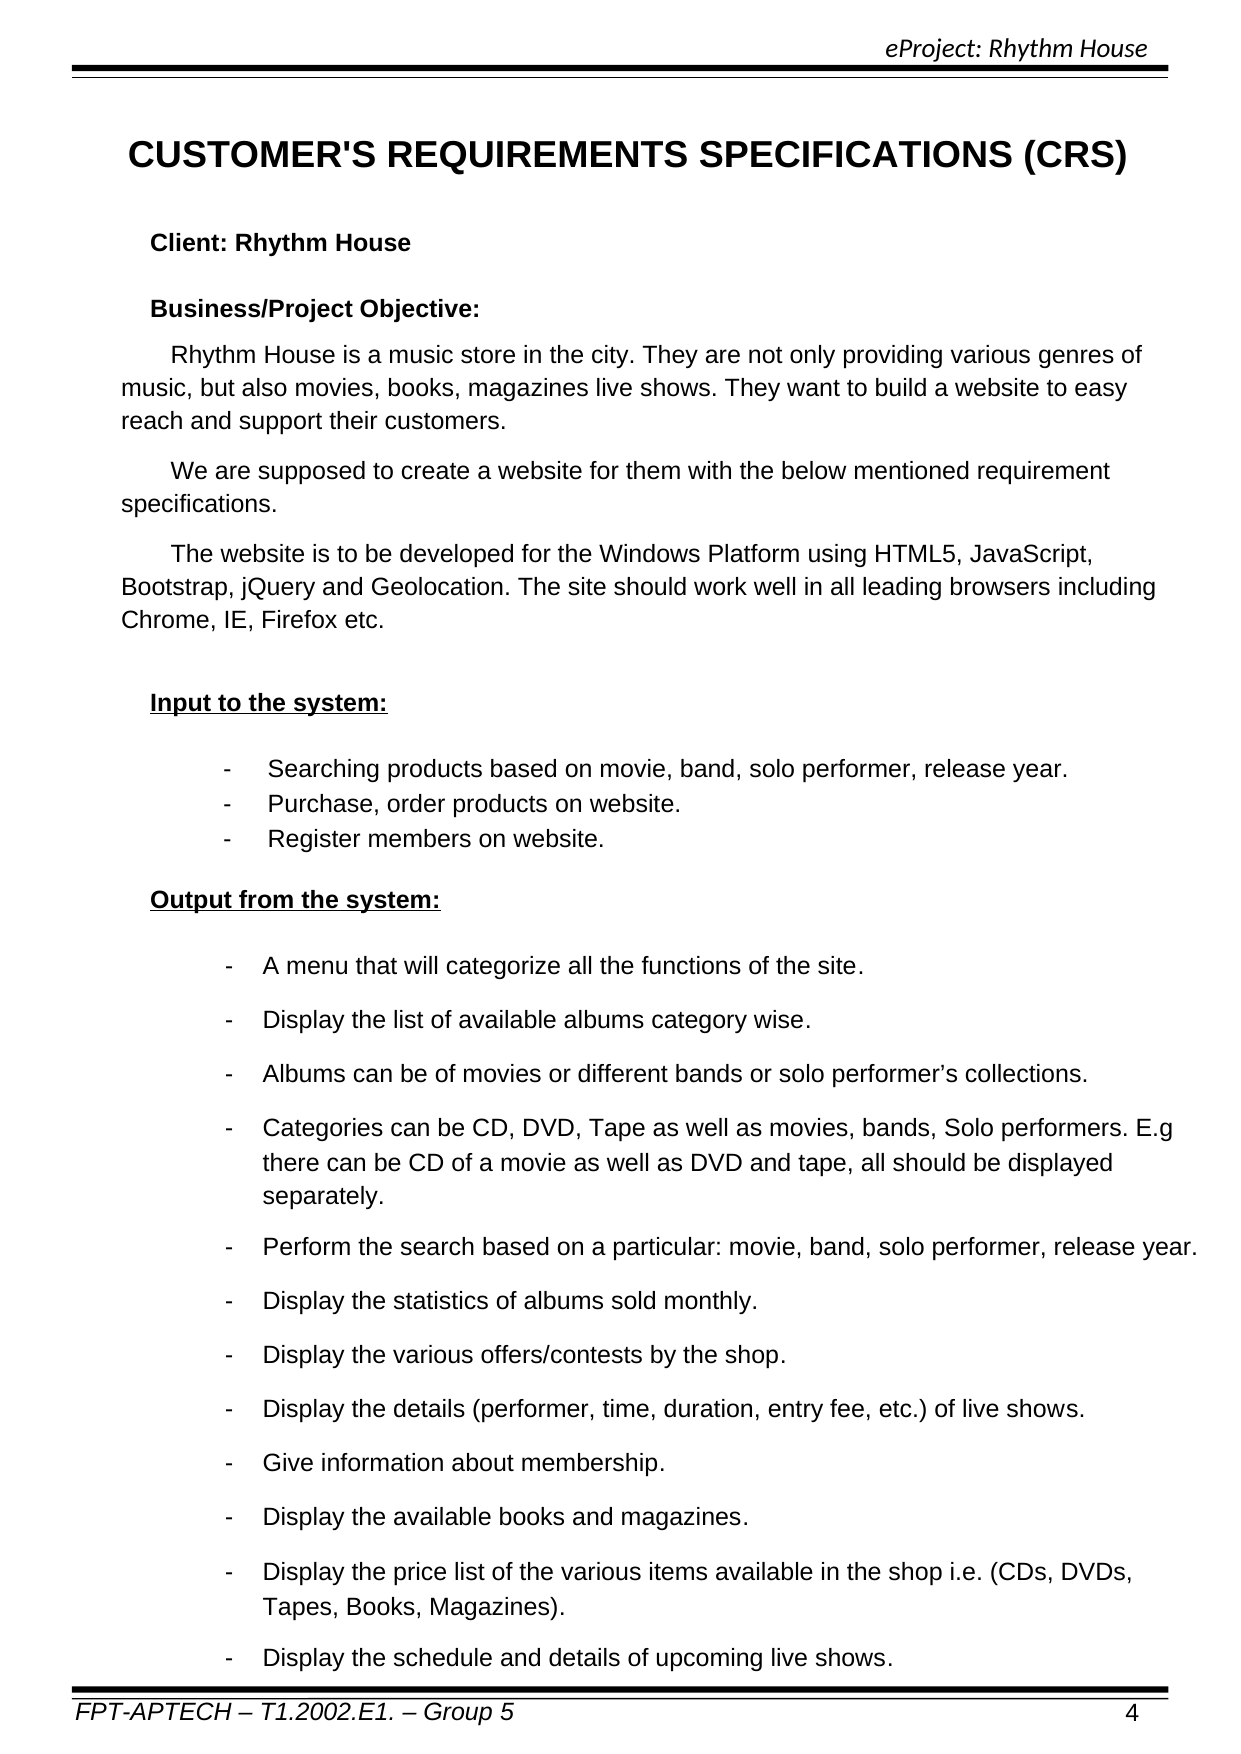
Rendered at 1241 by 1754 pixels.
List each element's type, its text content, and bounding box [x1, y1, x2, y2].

list Albums can be of movies or different bands or solo performer’s collections. [225, 1055, 1203, 1089]
list Purchase, order products on website. [223, 786, 1203, 820]
text Rhythm House is a music store in the city. They are not only providing various genres of music, but also movies, books, magazines live shows. They want to build a website to easy reach and support their customers. [121, 340, 1197, 435]
list Display the price list of the various items available in the shop i.e. (CDs, DVDs, Tapes, Books, Magazines). [225, 1553, 1203, 1620]
list A menu that will categorize all the functions of the site. [225, 948, 1203, 982]
list Give information about membership. [225, 1445, 1203, 1479]
text Output from the system: [150, 884, 1203, 913]
list Categories can be CD, DVD, Tape as well as movies, bands, Solo performers. E.g there can be CD of a movie as well as DVD and tape, all should be displayed separately. [225, 1109, 1203, 1209]
subtitle CUSTOMER'S REQUIREMENTS SPECIFICATIONS (CRS) [128, 133, 1203, 176]
list Display the various offers/contests by the shop. [225, 1337, 1203, 1371]
text The website is to be developed for the Windows Platform using HTML5, JavaScript, Bootstrap, jQuery and Geolocation. The site should work well in all leading browsers including Chrome, IE, Firefox etc. [121, 539, 1197, 634]
list Perform the search based on a particular: movie, band, solo performer, release year. [225, 1229, 1203, 1263]
text Input to the system: [150, 688, 1203, 717]
text Client: Rhythm House [150, 228, 1203, 257]
list Register members on website. [223, 821, 1203, 855]
list Display the statistics of albums sold monthly. [225, 1283, 1203, 1317]
list Display the details (performer, time, duration, entry fee, etc.) of live shows. [225, 1391, 1203, 1425]
subtitle Business/Project Objective: [150, 294, 1203, 323]
list Display the list of available albums category wise. [225, 1001, 1203, 1035]
list Display the available books and magazines. [225, 1499, 1203, 1533]
list Display the schedule and details of upcoming live shows. [225, 1639, 1203, 1673]
text We are supposed to create a website for them with the below mentioned requirement specifications. [121, 456, 1197, 518]
list Searching products based on movie, band, solo performer, release year. [223, 751, 1203, 785]
